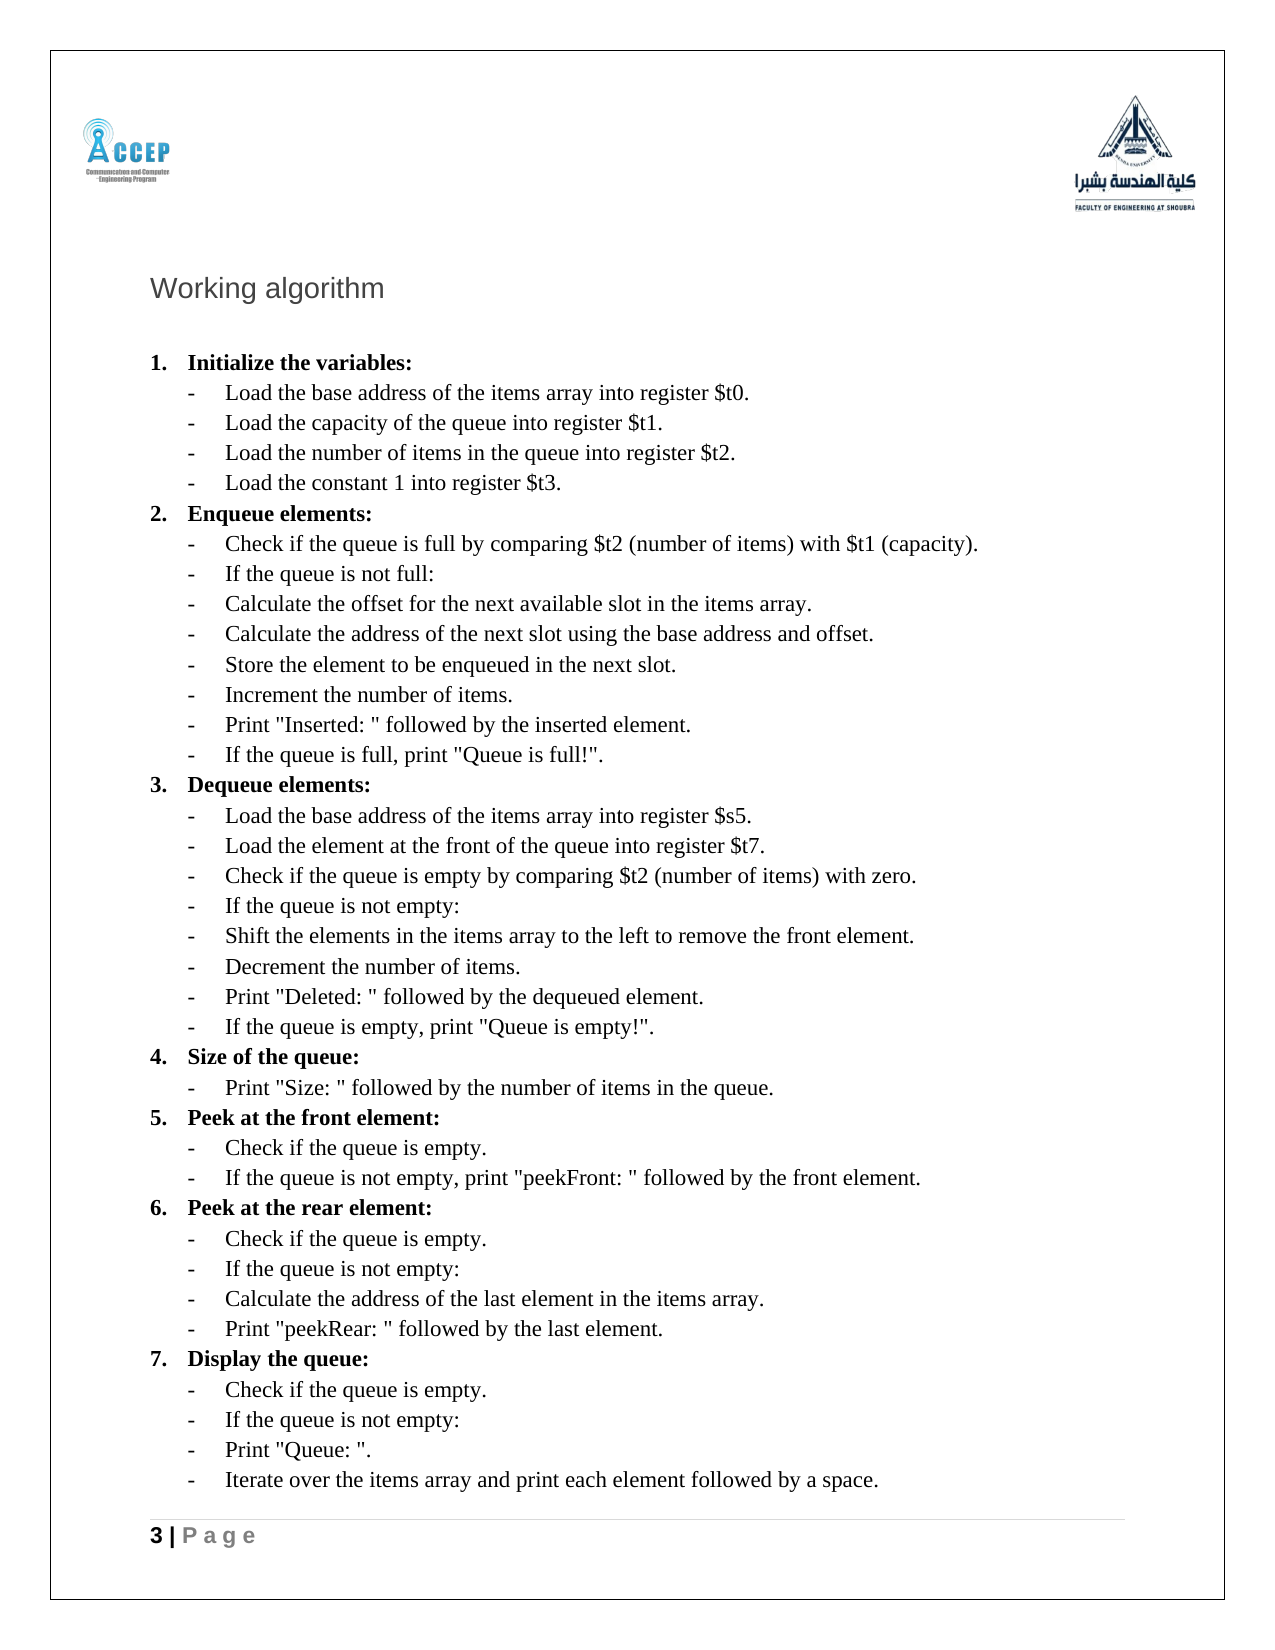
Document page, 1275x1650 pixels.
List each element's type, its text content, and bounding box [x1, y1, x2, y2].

list Load the capacity of the queue into register $t1. [187, 409, 1125, 435]
list Print "Queue: ". [187, 1436, 1125, 1462]
list Print "peekRear: " followed by the last element. [187, 1315, 1125, 1342]
list If the queue is not empty: [187, 1406, 1125, 1432]
list Initialize the variables: [150, 349, 1125, 375]
list Iterate over the items array and print each element followed by a space. [187, 1466, 1125, 1493]
list Check if the queue is empty. [187, 1376, 1125, 1402]
list If the queue is not empty, print "peekFront: " followed by the front element. [187, 1164, 1125, 1191]
list Check if the queue is empty by comparing $t2 (number of items) with zero. [187, 862, 1125, 888]
list Load the base address of the items array into register $t0. [187, 379, 1125, 405]
picture [59, 88, 191, 220]
list If the queue is not empty: [187, 1255, 1125, 1281]
list Store the element to be enqueued in the next slot. [187, 651, 1125, 677]
list Display the queue: [150, 1346, 1125, 1372]
list Increment the number of items. [187, 681, 1125, 707]
list If the queue is not empty: [187, 892, 1125, 919]
subtitle Working algorithm [150, 272, 1125, 305]
list Peek at the front element: [150, 1104, 1125, 1130]
list Check if the queue is empty. [187, 1134, 1125, 1160]
picture [1068, 87, 1201, 219]
list Peek at the rear element: [150, 1194, 1125, 1221]
list Shift the elements in the items array to the left to remove the front element. [187, 923, 1125, 949]
list Decrement the number of items. [187, 953, 1125, 979]
list Load the number of items in the queue into register $t2. [187, 439, 1125, 466]
list Calculate the address of the last element in the items array. [187, 1285, 1125, 1311]
list Dequeue elements: [150, 772, 1125, 798]
list If the queue is not full: [187, 560, 1125, 586]
list Print "Size: " followed by the number of items in the queue. [187, 1074, 1125, 1100]
list Print "Deleted: " followed by the dequeued element. [187, 983, 1125, 1009]
list Calculate the address of the next slot using the base address and offset. [187, 621, 1125, 647]
list Load the base address of the items array into register $s5. [187, 802, 1125, 828]
list Enqueue elements: [150, 500, 1125, 526]
list Load the constant 1 into register $t3. [187, 469, 1125, 496]
list If the queue is empty, print "Queue is empty!". [187, 1013, 1125, 1039]
list Check if the queue is empty. [187, 1225, 1125, 1251]
list Check if the queue is full by comparing $t2 (number of items) with $t1 (capacity). [187, 530, 1125, 556]
list Load the element at the front of the queue into register $t7. [187, 832, 1125, 858]
list If the queue is full, print "Queue is full!". [187, 741, 1125, 768]
list Print "Inserted: " followed by the inserted element. [187, 711, 1125, 737]
list Size of the queue: [150, 1043, 1125, 1070]
list Calculate the offset for the next available slot in the items array. [187, 590, 1125, 617]
